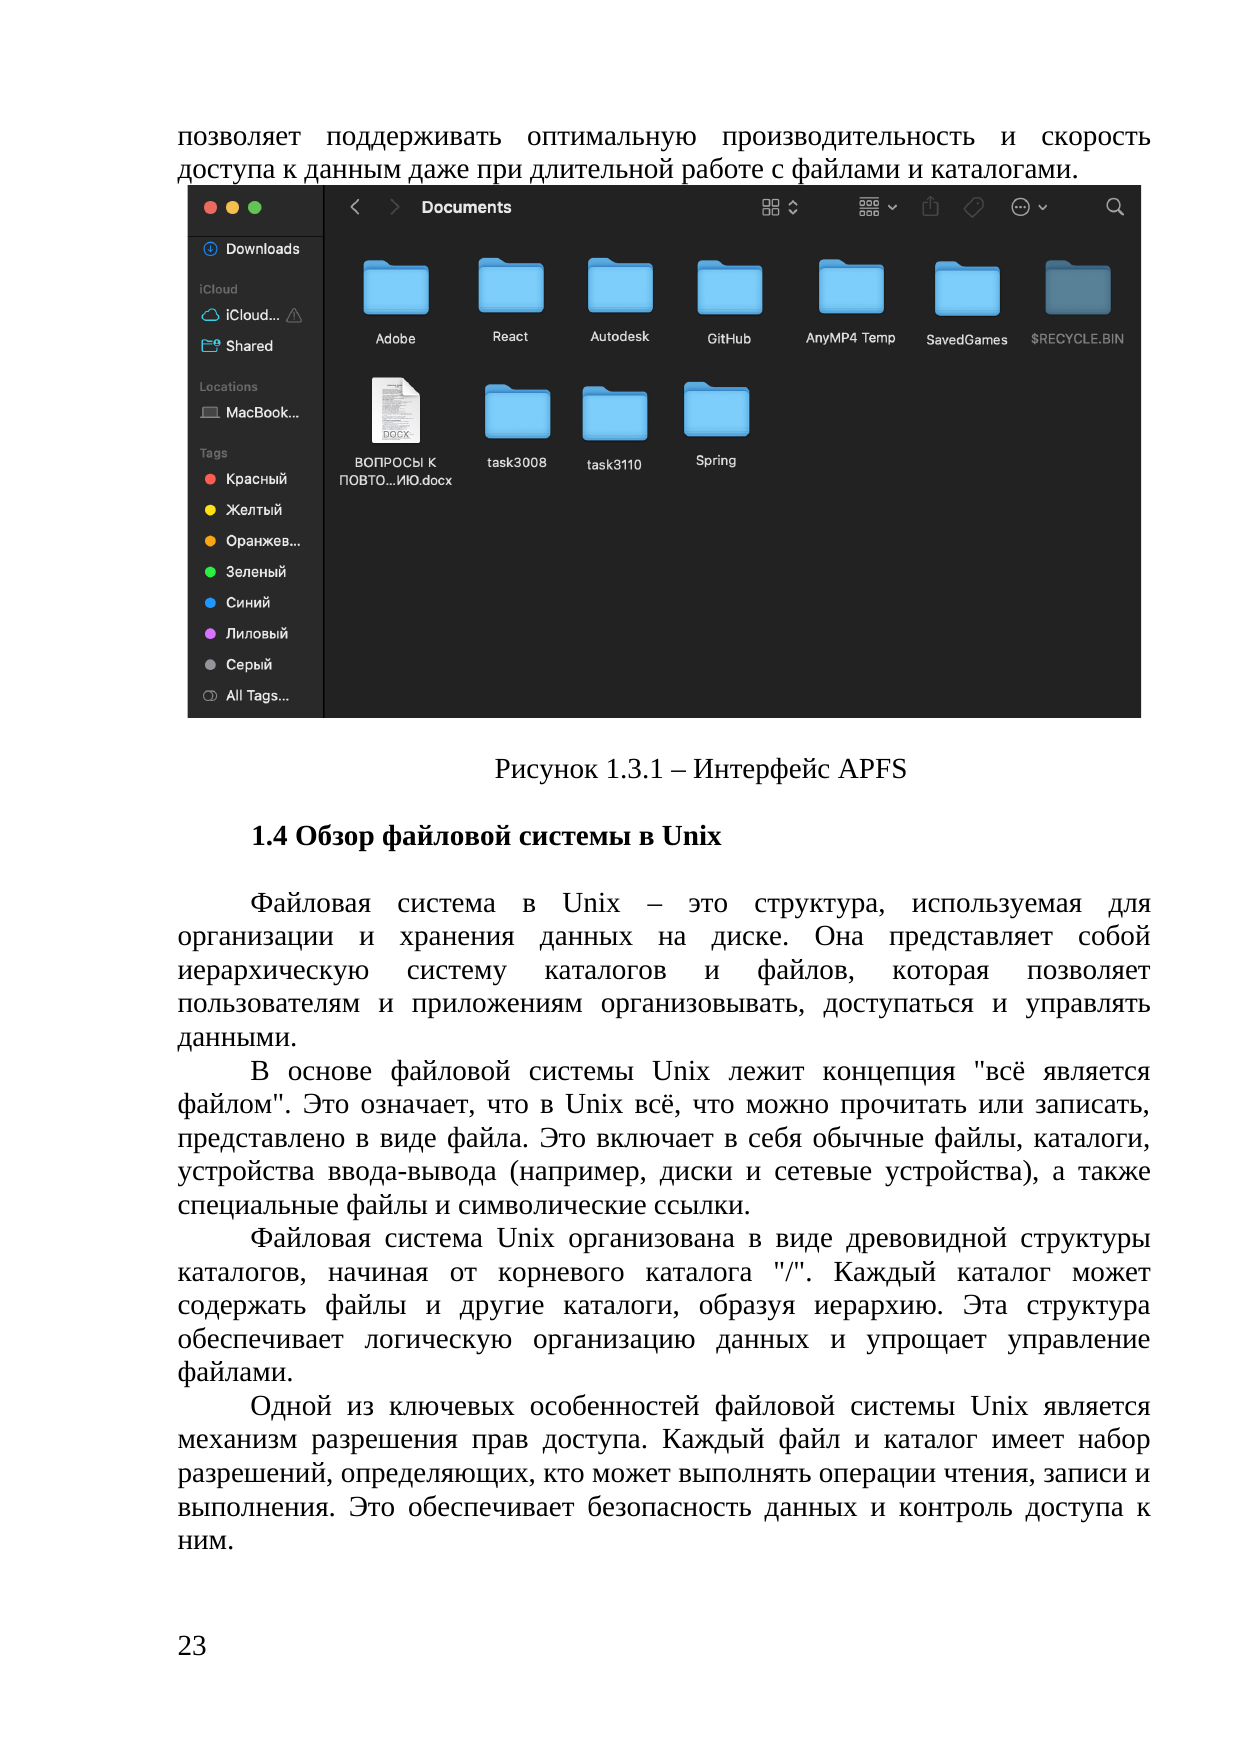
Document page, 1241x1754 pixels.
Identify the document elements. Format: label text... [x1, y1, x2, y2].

text Файловая система в Unix – это структура, используемая для организации и хранения данных на диске. Она представляет собой иерархическую систему каталогов и файлов, которая позволяет пользователям и приложениям организовывать, доступаться и управлять данными. [177, 885, 1152, 1053]
picture [187, 185, 1142, 718]
text Одной из ключевых особенностей файловой системы Unix является механизм разрешения прав доступа. Каждый файл и каталог имеет набор разрешений, определяющих, кто может выполнять операции чтения, записи и выполнения. Это обеспечивает безопасность данных и контроль доступа к ним. [177, 1388, 1152, 1556]
text Рисунок 1.3.1 – Интерфейс APFS [250, 751, 1152, 784]
text Файловая система Unix организована в виде древовидной структуры каталогов, начиная от корневого каталога "/". Каждый каталог может содержать файлы и другие каталоги, образуя иерархию. Эта структура обеспечивает логическую организацию данных и упрощает управление файлами. [177, 1220, 1152, 1388]
text В основе файловой системы Unix лежит концепция "всё является файлом". Это означает, что в Unix всё, что можно прочитать или записать, представлено в виде файла. Это включает в себя обычные файлы, каталоги, устройства ввода-вывода (например, диски и сетевые устройства), а также специальные файлы и символические ссылки. [177, 1053, 1152, 1220]
subtitle 1.4 Обзор файловой системы в Unix [251, 818, 1152, 851]
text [177, 118, 1152, 185]
